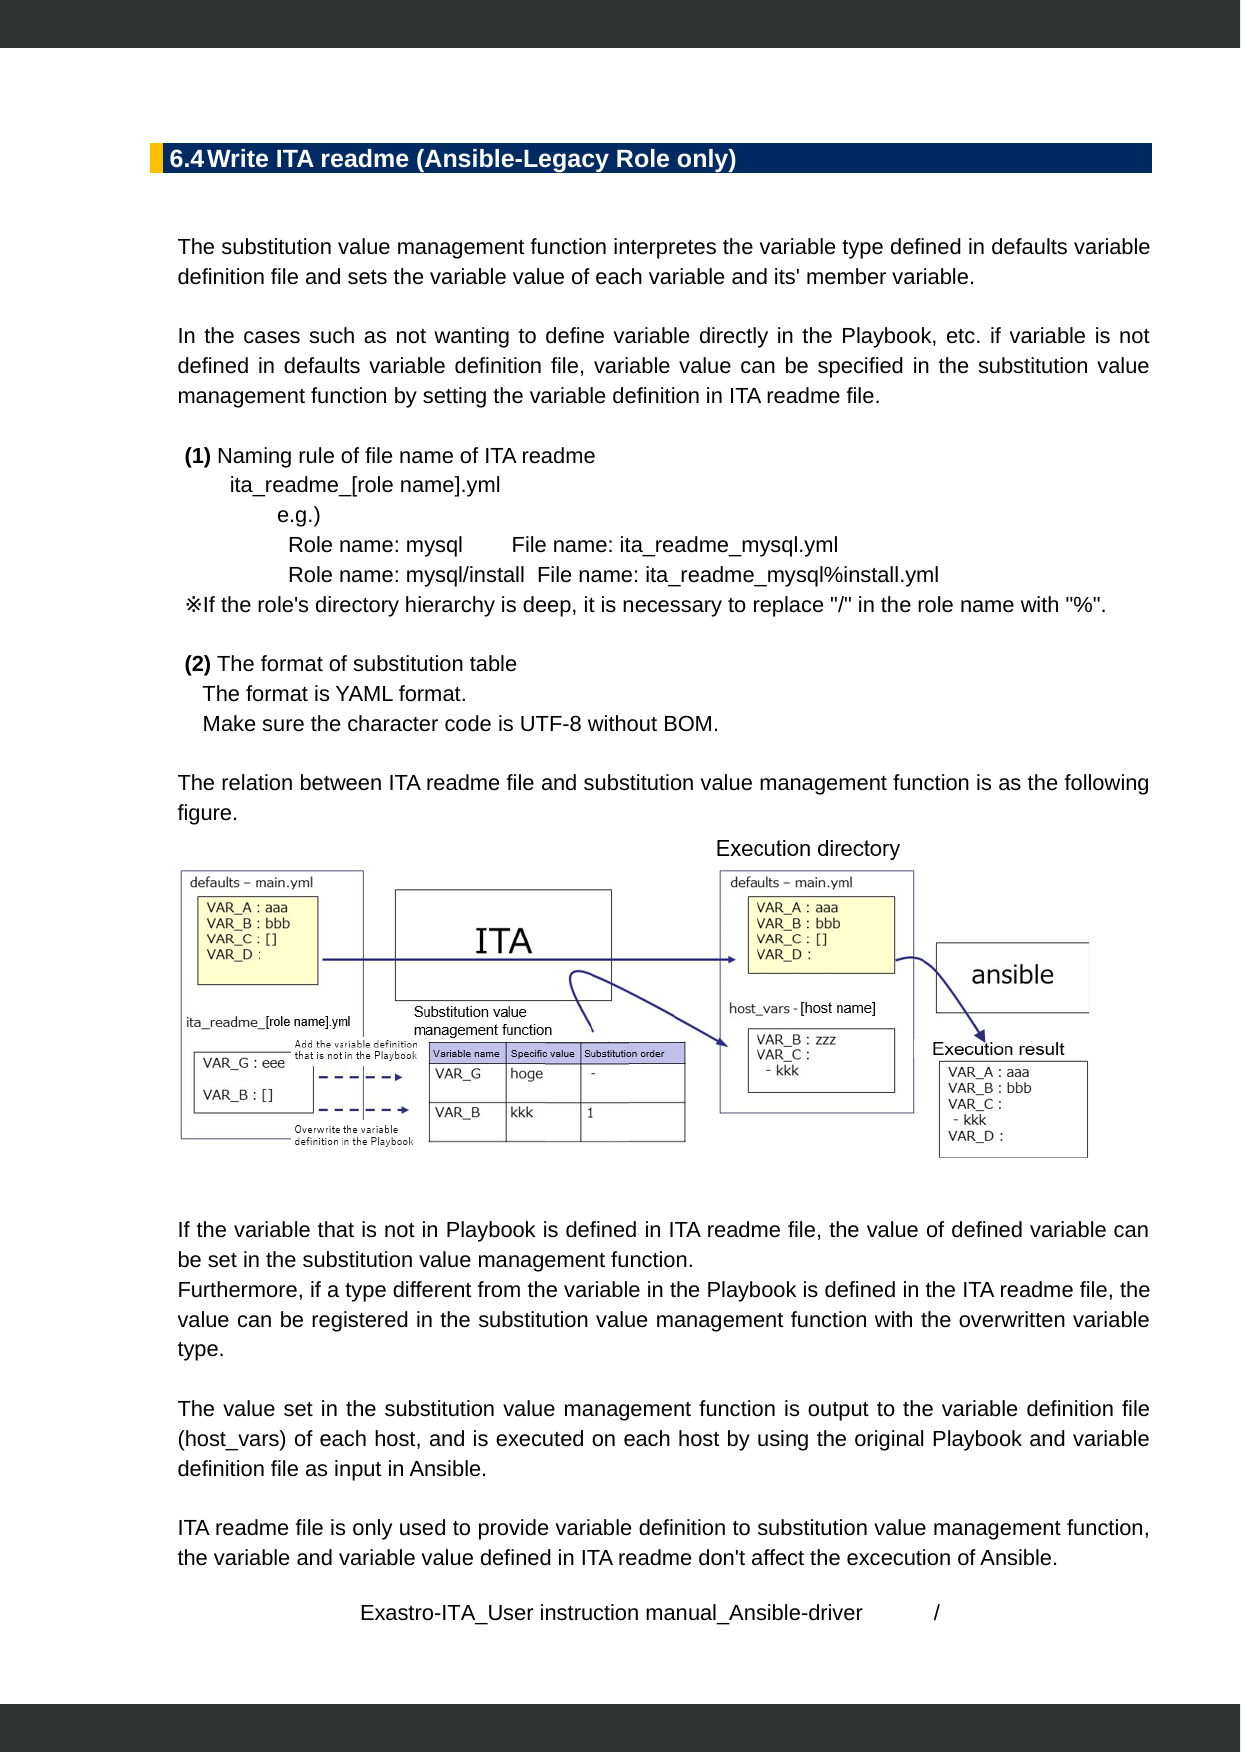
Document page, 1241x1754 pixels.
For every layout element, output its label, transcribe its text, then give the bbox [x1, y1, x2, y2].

text The substitution value management function interpretes the variable type defined in defaults variable definition file and sets the variable value of each variable and its' member variable. [177, 232, 1152, 291]
picture [0, 0, 1241, 48]
text Role name: mysql/install File name: ita_readme_mysql%install.yml [177, 559, 1152, 589]
list ※If the role's directory hierarchy is deep, it is necessary to replace "/" in the role name with "%". [184, 589, 1152, 619]
picture [0, 1704, 1241, 1752]
list (1) Naming rule of file name of ITA readme [162, 440, 1152, 470]
list (2) The format of substitution table [162, 649, 1152, 678]
text In the cases such as not wanting to define variable directly in the Playbook, etc. if variable is not defined in defaults variable definition file, variable value can be specified in the substitution value management function by setting the variable definition in ITA readme file. [177, 321, 1152, 410]
text The relation between ITA readme file and substitution value management function is as the following figure. [177, 768, 1152, 827]
list Make sure the character code is UTF-8 without BOM. [162, 708, 1152, 738]
text If the variable that is not in Playbook is defined in ITA readme file, the value of defined variable can be set in the substitution value management function. [177, 1215, 1152, 1274]
text The value set in the substitution value management function is output to the variable definition file (host_vars) of each host, and is executed on each host by using the original Playbook and variable definition file as input in Ansible. [177, 1393, 1152, 1483]
subtitle Write ITA readme (Ansible-Legacy Role only) [163, 143, 1152, 173]
list The format is YAML format. [162, 678, 1152, 708]
text ita_readme_[role name].yml [177, 470, 1152, 500]
text Furthermore, if a type different from the variable in the Playbook is defined in the ITA readme file, the value can be registered in the substitution value management function with the overwritten variable type. [177, 1274, 1152, 1364]
picture [177, 827, 1090, 1158]
text Role name: mysql File name: ita_readme_mysql.yml [177, 529, 1152, 559]
text e.g.) [177, 500, 1152, 529]
text ITA readme file is only used to provide variable definition to substitution value management function, the variable and variable value defined in ITA readme don't affect the excecution of Ansible. [177, 1513, 1152, 1572]
